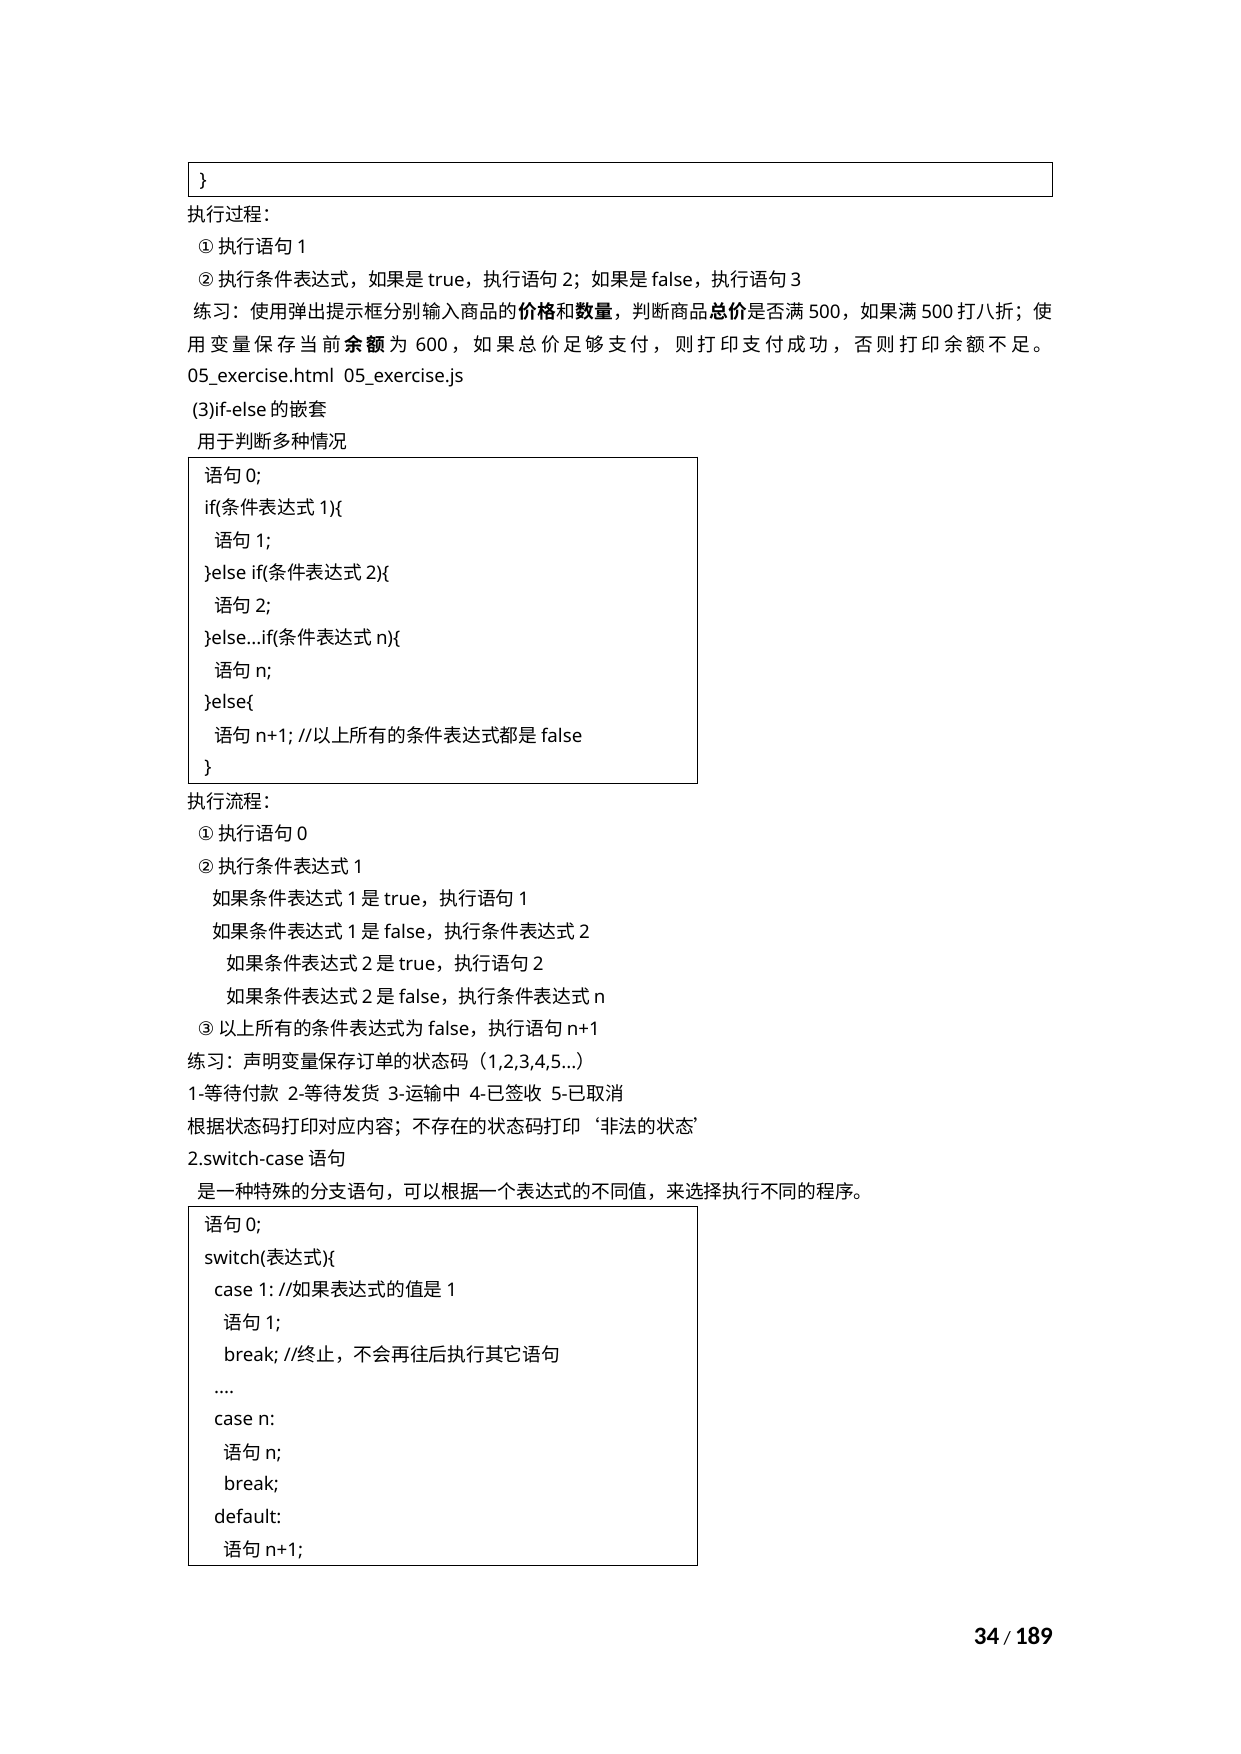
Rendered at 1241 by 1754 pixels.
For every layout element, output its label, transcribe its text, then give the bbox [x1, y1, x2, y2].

text 根据状态码打印对应内容；不存在的状态码打印‘非法的状态’ [187, 1109, 1053, 1141]
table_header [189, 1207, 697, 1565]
text 如果条件表达式2是false，执行条件表达式n [187, 979, 1053, 1011]
text 如果条件表达式2是true，执行语句2 [187, 946, 1053, 979]
text 练习：声明变量保存订单的状态码（1,2,3,4,5...） [187, 1044, 1053, 1076]
text 如果条件表达式1是false，执行条件表达式2 [187, 914, 1053, 946]
text ③以上所有的条件表达式为false，执行语句n+1 [187, 1011, 1053, 1044]
text (3)if-else的嵌套 [187, 392, 1053, 424]
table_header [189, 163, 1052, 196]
text 2.switch-case语句 [187, 1141, 1053, 1174]
text 执行过程： [187, 197, 1053, 229]
text 是一种特殊的分支语句，可以根据一个表达式的不同值，来选择执行不同的程序。 [187, 1174, 1053, 1206]
text ②执行条件表达式1 [187, 849, 1053, 881]
text 用于判断多种情况 [187, 424, 1053, 457]
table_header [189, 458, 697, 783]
text 练习：使用弹出提示框分别输入商品的价格和数量，判断商品总价是否满500，如果满500打八折；使用变量保存当前余额为600，如果总价足够支付，则打印支付成功，否则打印余额不足。 05_exercise.html 05_exercise.js [187, 294, 1053, 392]
text 如果条件表达式1是true，执行语句1 [187, 881, 1053, 914]
text 1-等待付款 2-等待发货 3-运输中 4-已签收 5-已取消 [187, 1076, 1053, 1109]
text ②执行条件表达式，如果是true，执行语句2；如果是false，执行语句3 [187, 262, 1053, 294]
text 执行流程： [187, 784, 1053, 816]
text ①执行语句0 [187, 816, 1053, 849]
text ①执行语句1 [187, 229, 1053, 262]
